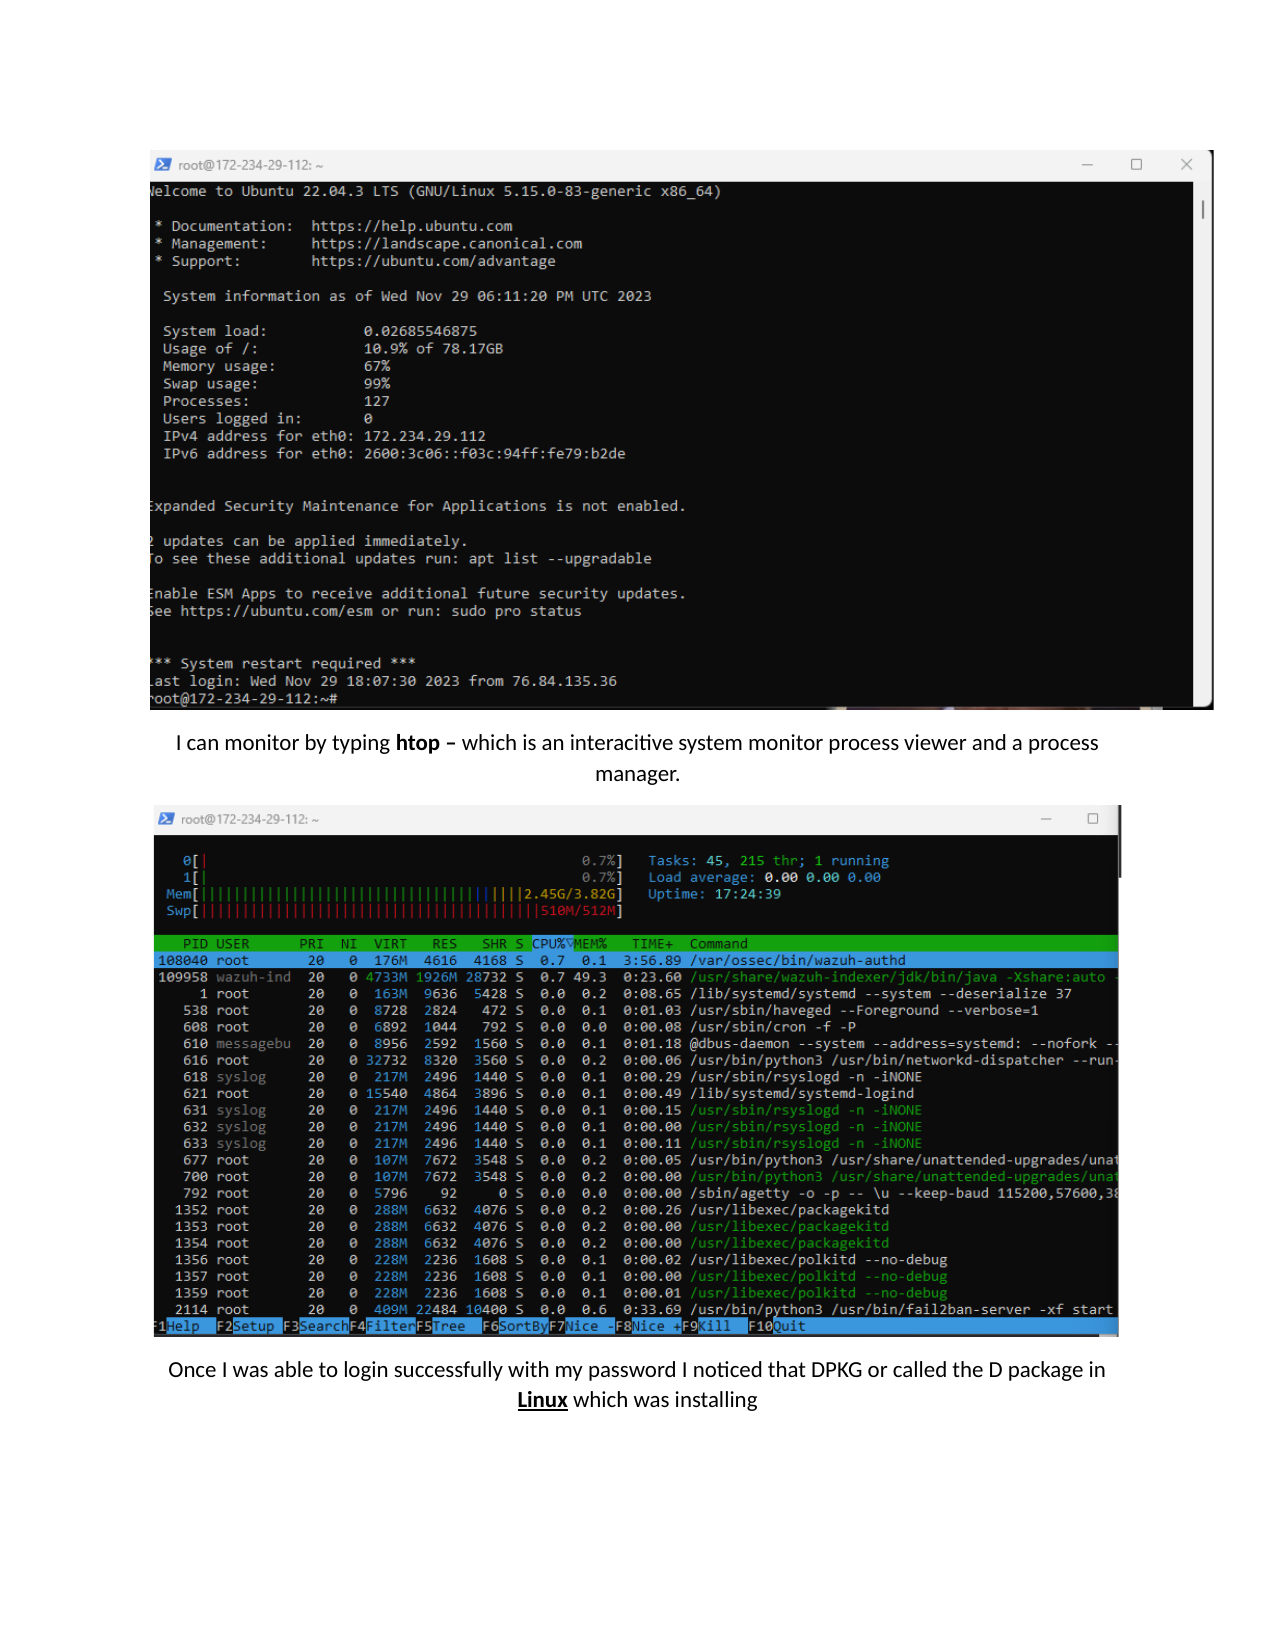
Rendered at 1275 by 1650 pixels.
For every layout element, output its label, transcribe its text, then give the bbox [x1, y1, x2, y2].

text I can monitor by typing htop – which is an interacitive system monitor process viewer and a process manager. [150, 728, 1125, 787]
picture [153, 805, 1122, 1337]
text Once I was able to login successfully with my password I noticed that DPKG or called the D package in Linux which was installing [150, 1355, 1125, 1413]
picture [150, 150, 1214, 710]
